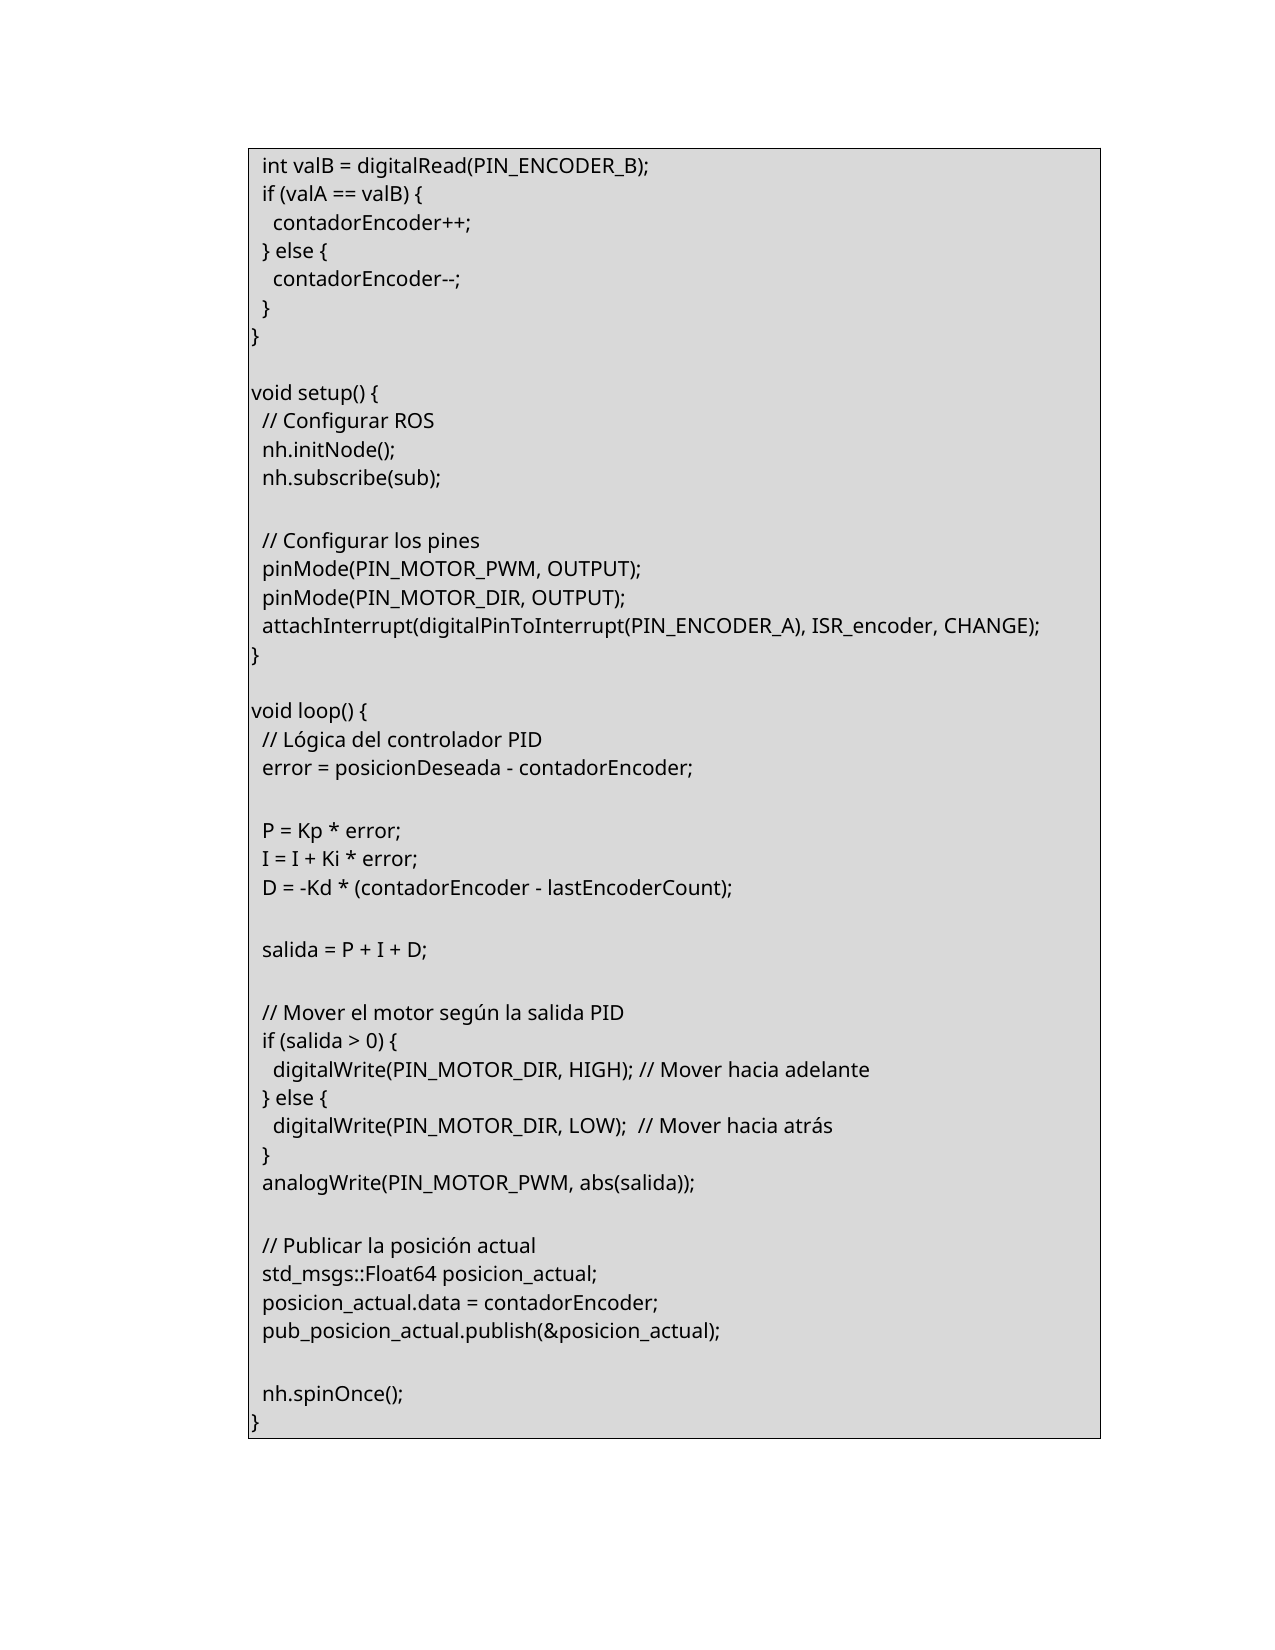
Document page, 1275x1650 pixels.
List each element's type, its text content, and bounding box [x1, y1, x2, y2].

text if (salida > 0) { [249, 1023, 1100, 1052]
text posicion_actual.data = contadorEncoder; [249, 1285, 1100, 1313]
text } [249, 1137, 1100, 1165]
text // Mover el motor según la salida PID [249, 995, 1100, 1023]
text void loop() { [249, 693, 1100, 722]
text digitalWrite(PIN_MOTOR_DIR, HIGH); // Mover hacia adelante [249, 1052, 1100, 1080]
text // Publicar la posición actual [249, 1228, 1100, 1256]
text } [249, 1404, 1100, 1438]
text int valB = digitalRead(PIN_ENCODER_B); [249, 149, 1100, 176]
text nh.subscribe(sub); [249, 460, 1100, 489]
text void setup() { [249, 375, 1100, 403]
text contadorEncoder++; [249, 204, 1100, 233]
text attachInterrupt(digitalPinToInterrupt(PIN_ENCODER_A), ISR_encoder, CHANGE); [249, 608, 1100, 637]
text } [249, 318, 1100, 347]
text // Configurar los pines [249, 523, 1100, 551]
text } else { [249, 233, 1100, 261]
text D = -Kd * (contadorEncoder - lastEncoderCount); [249, 870, 1100, 898]
text digitalWrite(PIN_MOTOR_DIR, LOW); // Mover hacia atrás [249, 1108, 1100, 1137]
text contadorEncoder--; [249, 261, 1100, 290]
text nh.spinOnce(); [249, 1376, 1100, 1404]
text pinMode(PIN_MOTOR_DIR, OUTPUT); [249, 580, 1100, 608]
text salida = P + I + D; [249, 932, 1100, 961]
text std_msgs::Float64 posicion_actual; [249, 1256, 1100, 1285]
text } [249, 637, 1100, 665]
text if (valA == valB) { [249, 176, 1100, 204]
text } else { [249, 1080, 1100, 1108]
text // Configurar ROS [249, 403, 1100, 432]
text error = posicionDeseada - contadorEncoder; [249, 750, 1100, 779]
text pinMode(PIN_MOTOR_PWM, OUTPUT); [249, 551, 1100, 580]
text analogWrite(PIN_MOTOR_PWM, abs(salida)); [249, 1165, 1100, 1194]
text // Lógica del controlador PID [249, 722, 1100, 750]
text pub_posicion_actual.publish(&posicion_actual); [249, 1313, 1100, 1342]
text P = Kp * error; [249, 813, 1100, 841]
text } [249, 290, 1100, 318]
text nh.initNode(); [249, 432, 1100, 460]
text I = I + Ki * error; [249, 841, 1100, 870]
